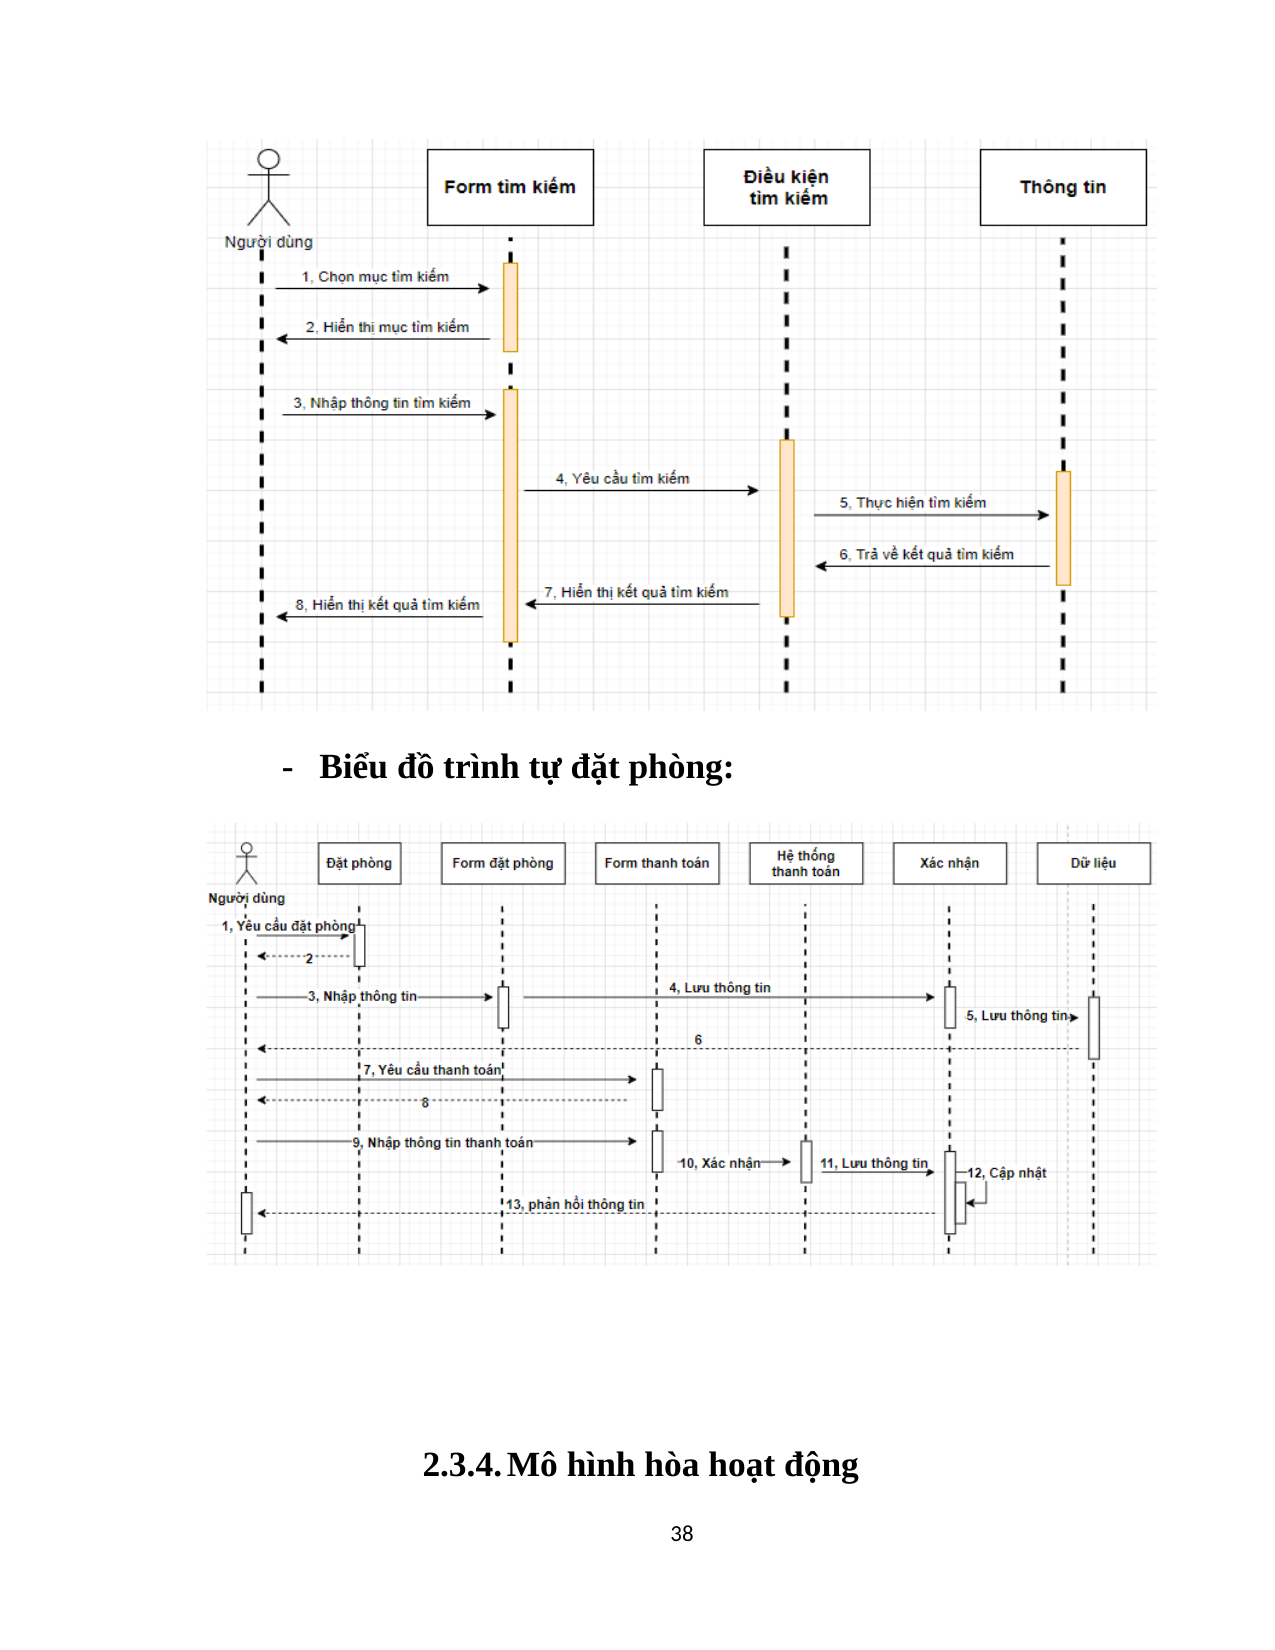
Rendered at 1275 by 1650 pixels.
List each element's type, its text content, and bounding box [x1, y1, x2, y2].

picture [206, 823, 1157, 1266]
picture [206, 139, 1157, 711]
list Biểu đồ trình tự đặt phòng: [282, 746, 1157, 786]
text Mô hình hòa hoạt động [422, 1443, 1157, 1484]
